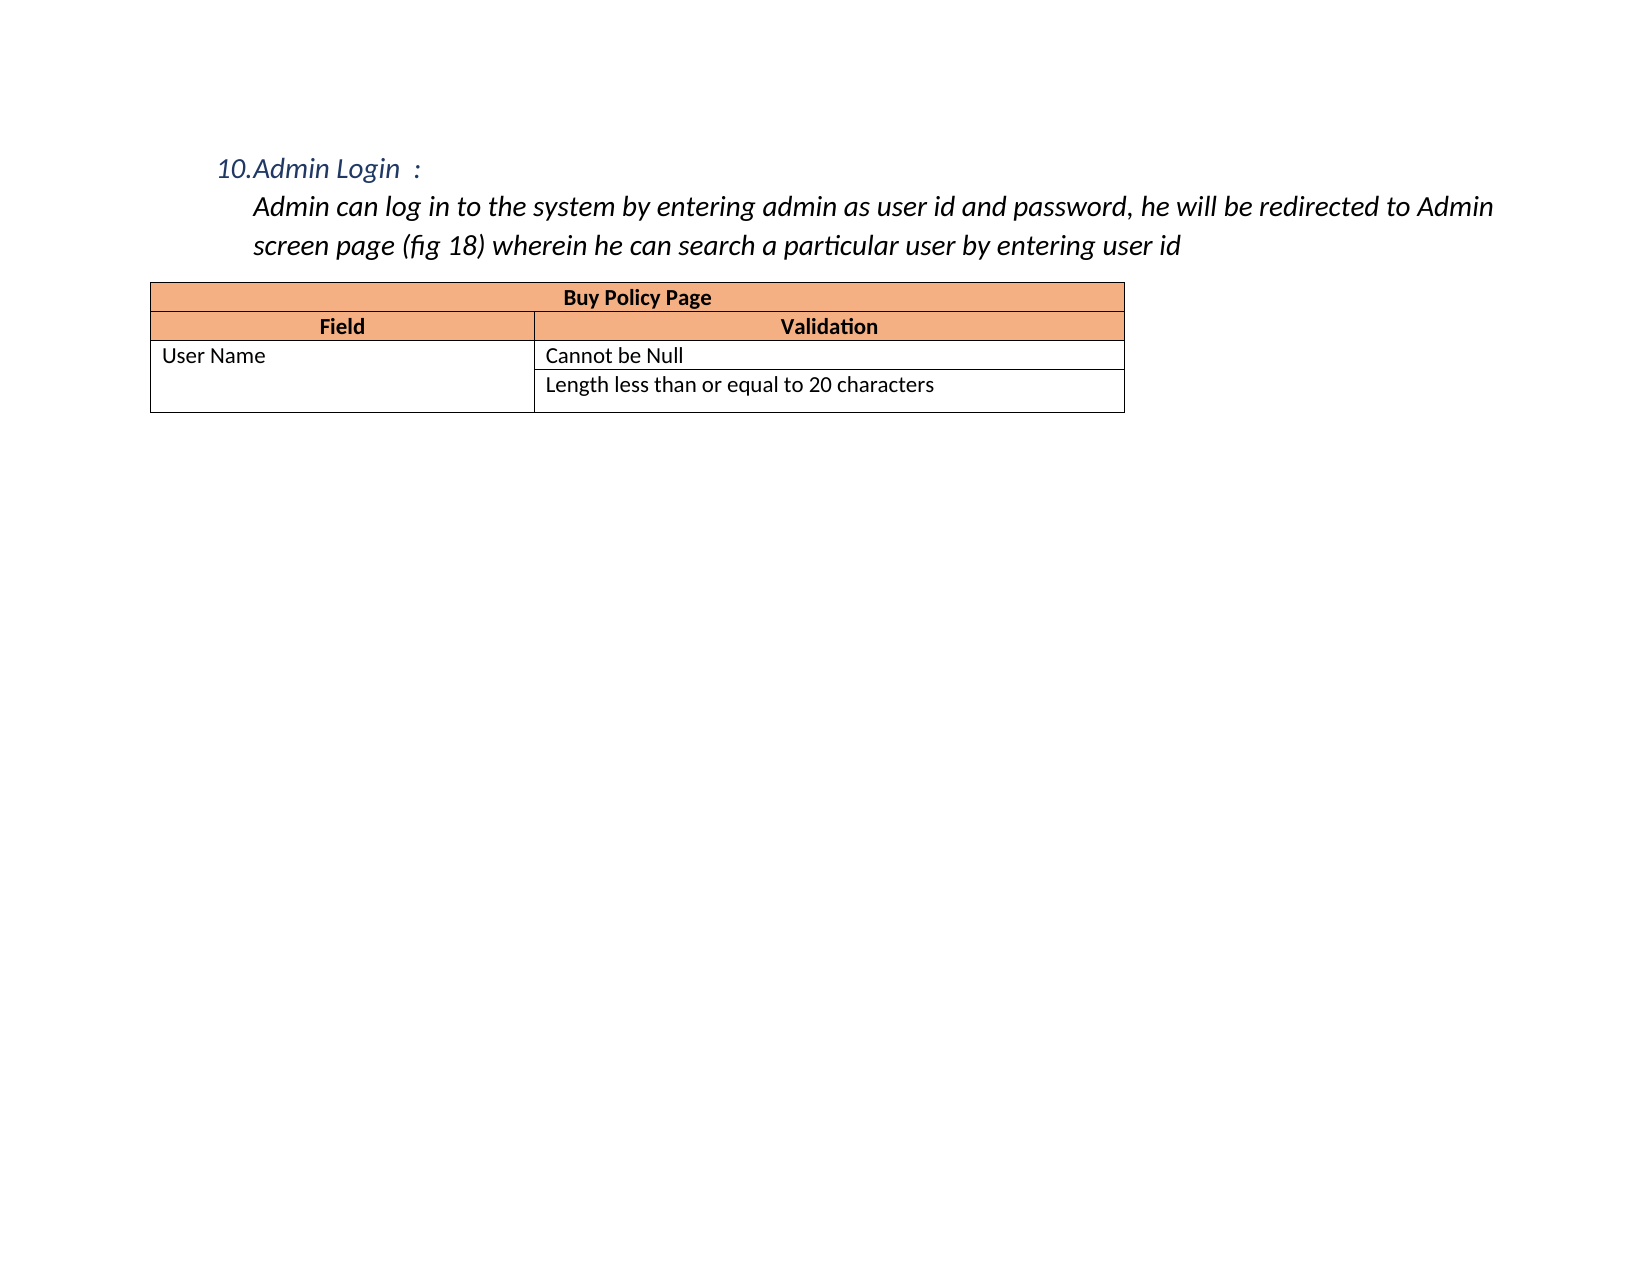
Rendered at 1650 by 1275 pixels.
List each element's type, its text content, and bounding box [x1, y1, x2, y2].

table_cell Cannot be Null [535, 341, 1124, 369]
table_header Buy Policy Page [151, 283, 1124, 311]
list Admin Login : [216, 150, 1500, 186]
table_cell Field [151, 312, 534, 340]
table_cell Length less than or equal to 20 characters [535, 370, 1124, 412]
list Admin can log in to the system by entering admin as user id and password, he will be redirected to Admin screen page (fig 18) wherein he can search a particular user by entering user id [253, 188, 1500, 262]
table_cell User Name [151, 341, 534, 412]
table_cell Validation [535, 312, 1124, 340]
